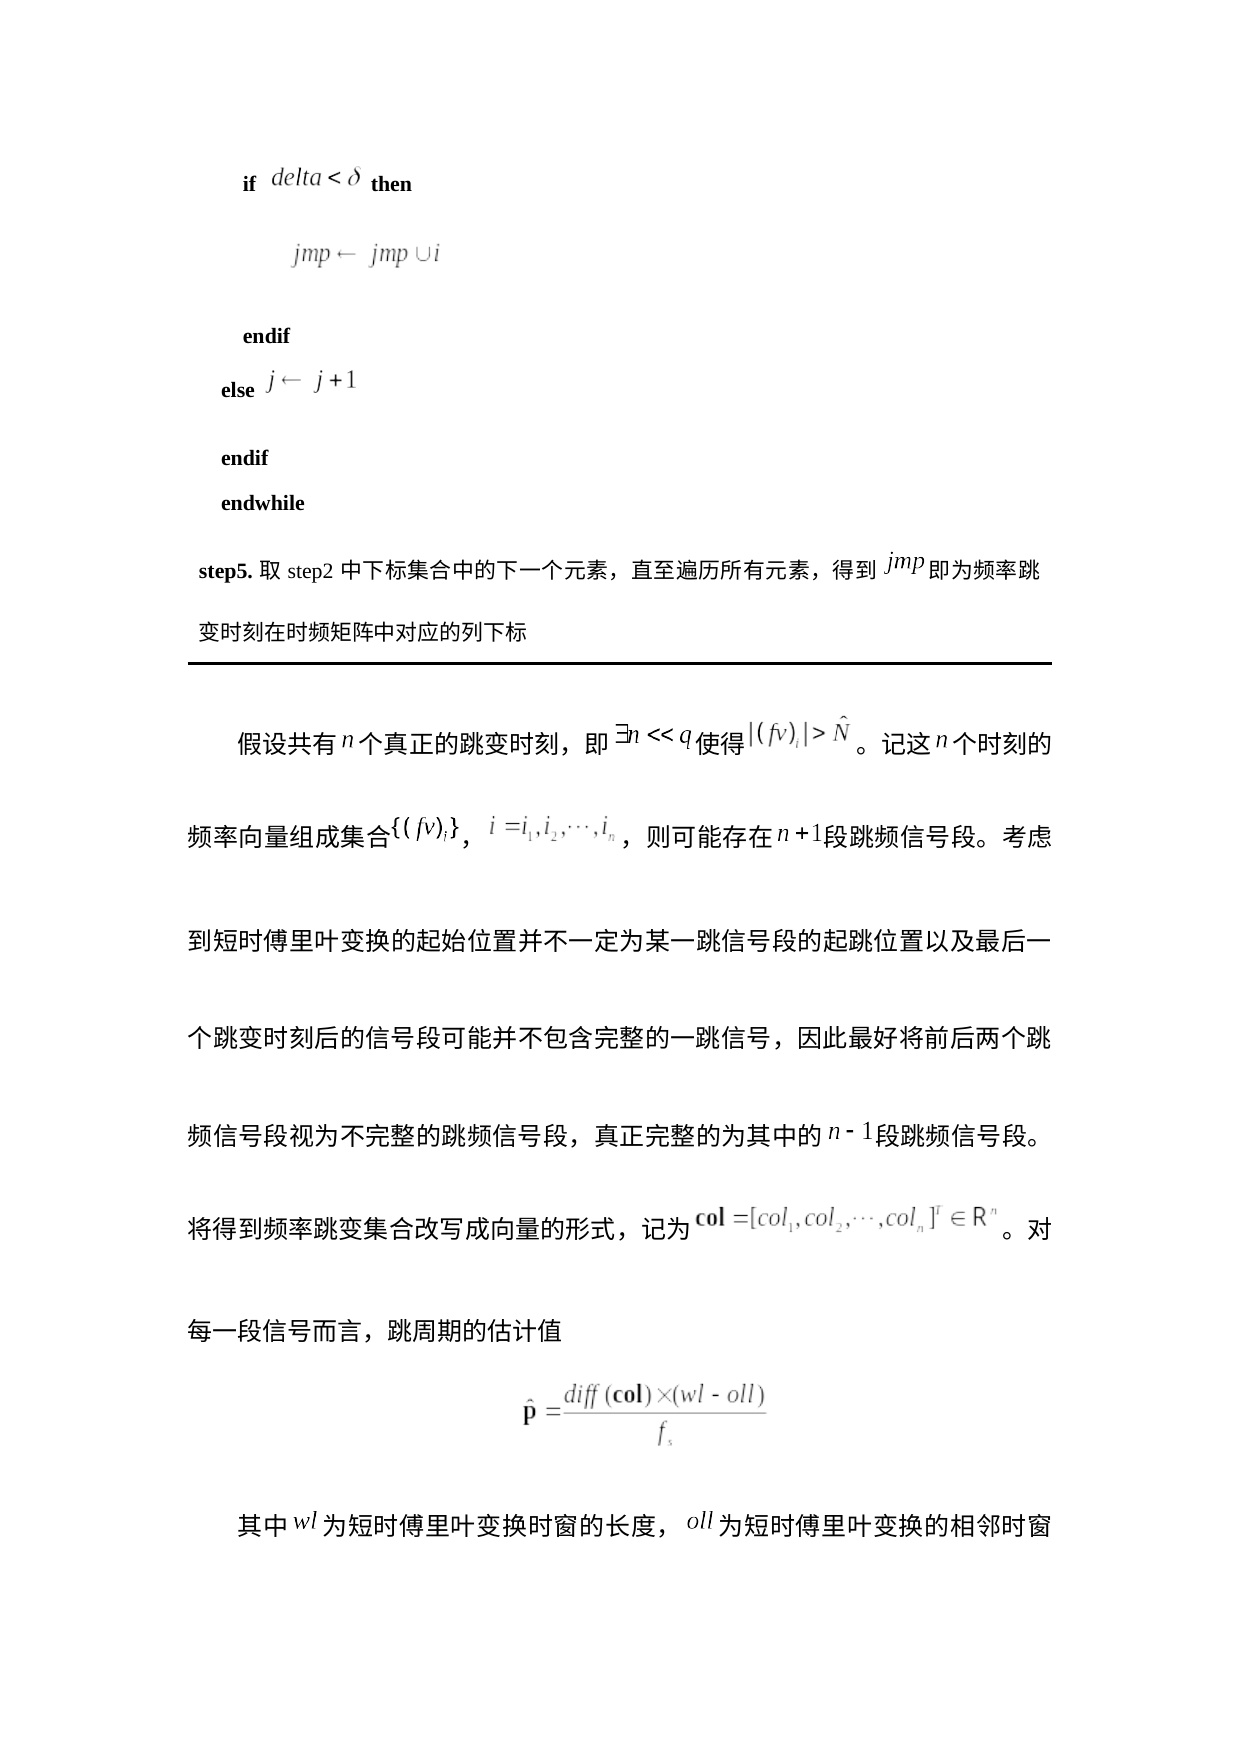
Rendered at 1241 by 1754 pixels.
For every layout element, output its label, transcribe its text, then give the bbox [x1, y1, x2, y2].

table_cell step5. 取 step2 中下标集合中的下一个元素，直至遍历所有元素，得到即为频率跳变时刻在时频矩阵中对应的列下标 [188, 534, 1052, 662]
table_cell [188, 162, 1052, 533]
text 假设共有个真正的跳变时刻，即使得。记这个时刻的频率向量组成集合，，则可能存在段跳频信号段。考虑到短时傅里叶变换的起始位置并不一定为某一跳信号段的起跳位置以及最后一个跳变时刻后的信号段可能并不包含完整的一跳信号，因此最好将前后两个跳频信号段视为不完整的跳频信号段，真正完整的为其中的段跳频信号段。将得到频率跳变集合改写成向量的形式，记为。对每一段信号而言，跳周期的估计值 [187, 712, 1053, 1362]
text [187, 1492, 1053, 1557]
